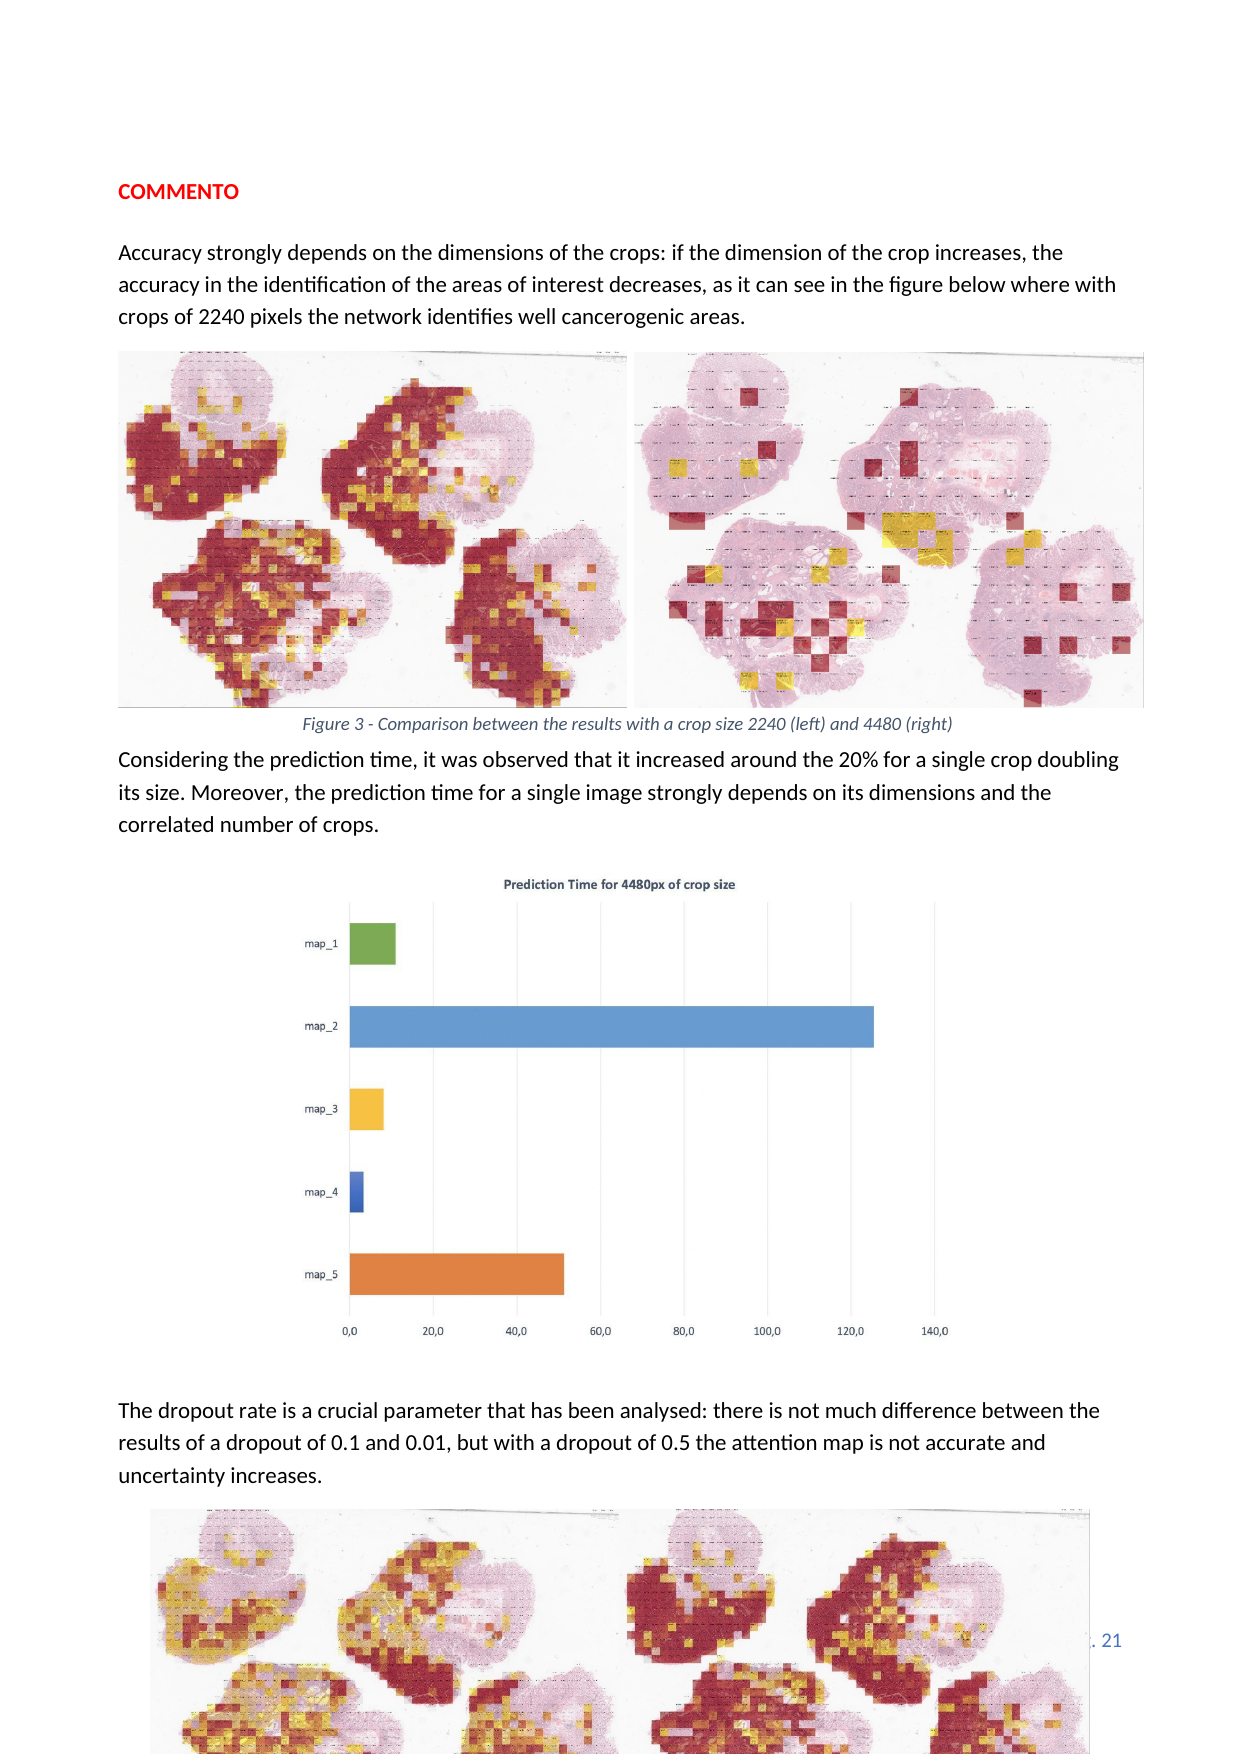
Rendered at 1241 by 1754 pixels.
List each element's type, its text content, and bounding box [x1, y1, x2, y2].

picture [285, 871, 955, 1343]
picture [150, 1509, 1090, 1754]
text Considering the prediction time, it was observed that it increased around the 20% for a single crop doubling its size. Moreover, the prediction time for a single image strongly depends on its dimensions and the correlated number of crops. [118, 735, 1122, 838]
text The dropout rate is a crucial parameter that has been analysed: there is not much difference between the results of a dropout of 0.1 and 0.01, but with a dropout of 0.5 the attention map is not accurate and uncertainty increases. [118, 1396, 1122, 1489]
picture [634, 352, 1144, 708]
text COMMENTO [118, 177, 1122, 205]
text Accuracy strongly depends on the dimensions of the crops: if the dimension of the crop increases, the accuracy in the identification of the areas of interest decreases, as it can see in the figure below where with crops of 2240 pixels the network identifies well cancerogenic areas. [118, 238, 1122, 331]
picture [118, 351, 627, 708]
